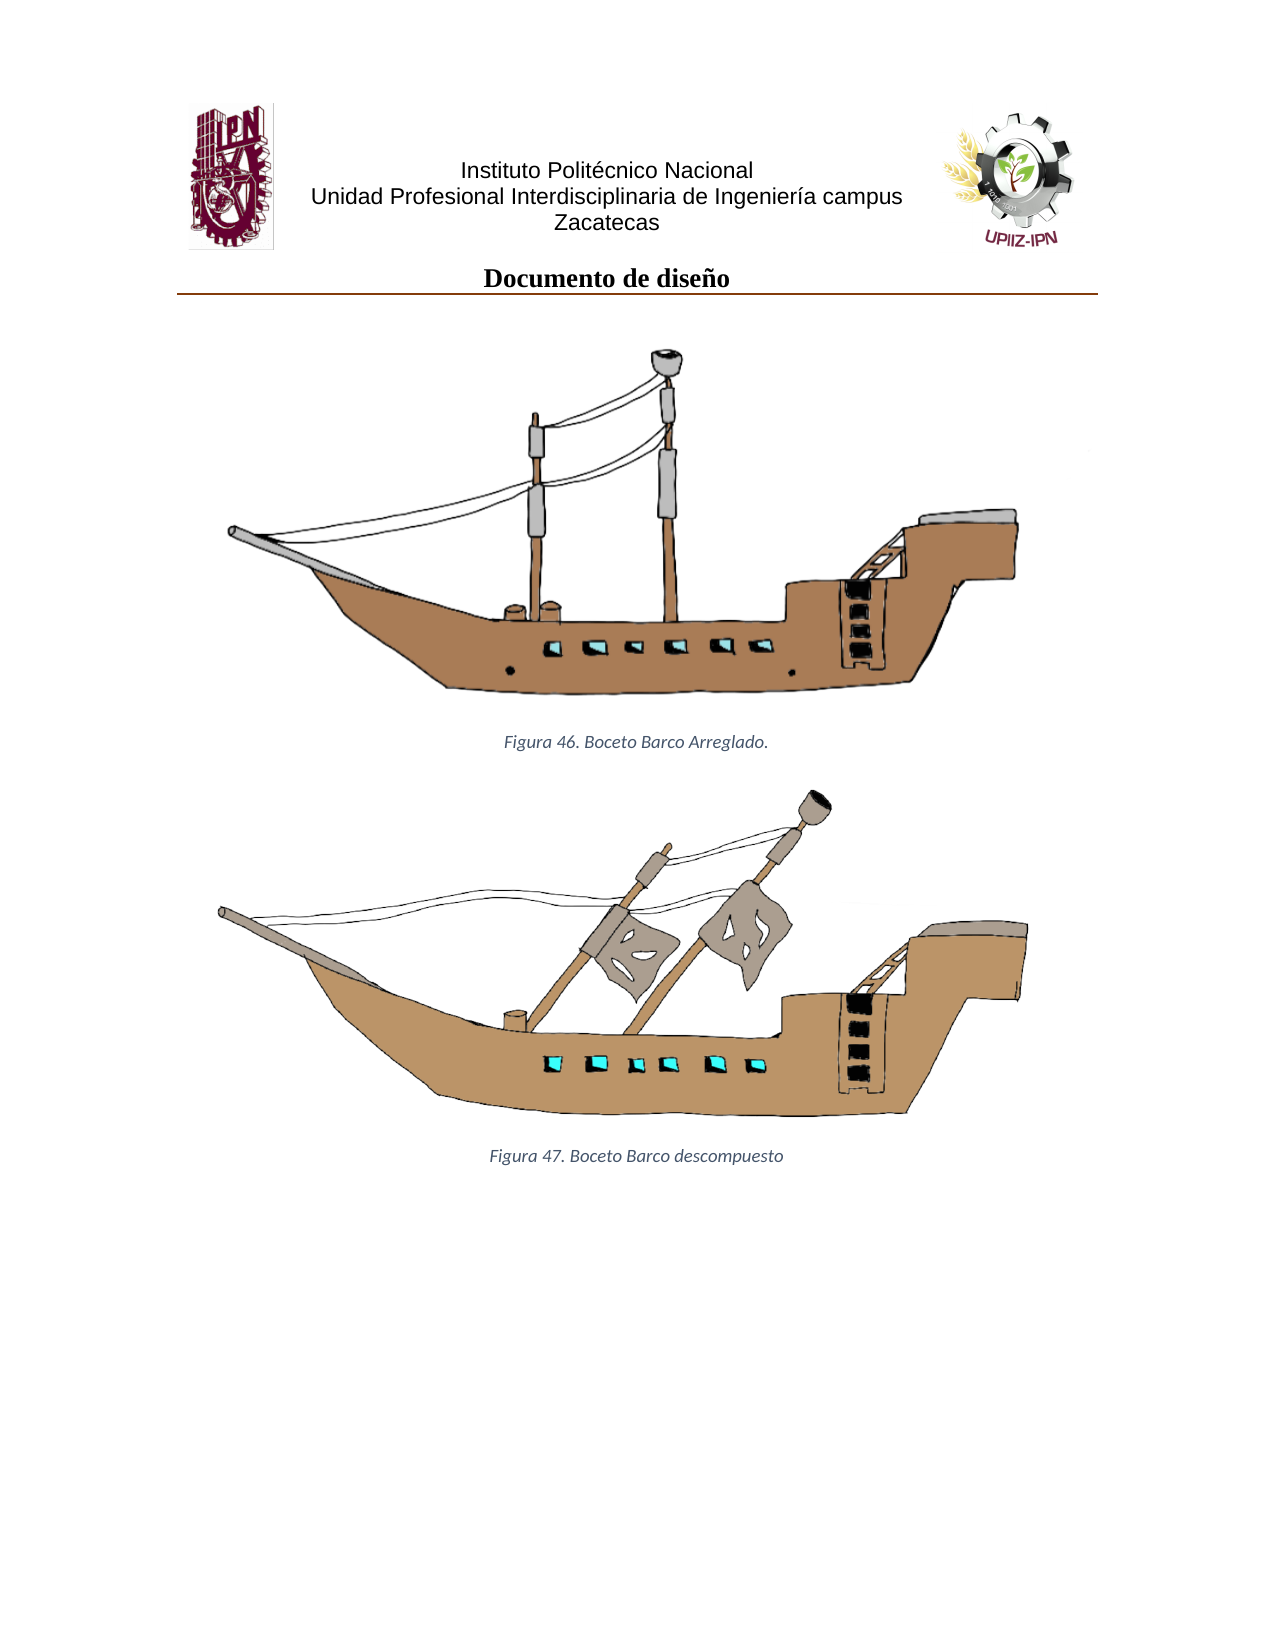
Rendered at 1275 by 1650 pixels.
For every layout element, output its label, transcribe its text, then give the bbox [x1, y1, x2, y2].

picture [177, 773, 1098, 1144]
picture [177, 321, 1100, 731]
text Figura 47. Boceto Barco descompuesto [177, 1144, 1098, 1167]
picture [936, 103, 1083, 253]
text Figura 46. Boceto Barco Arreglado. [177, 731, 1098, 753]
picture [188, 103, 274, 250]
